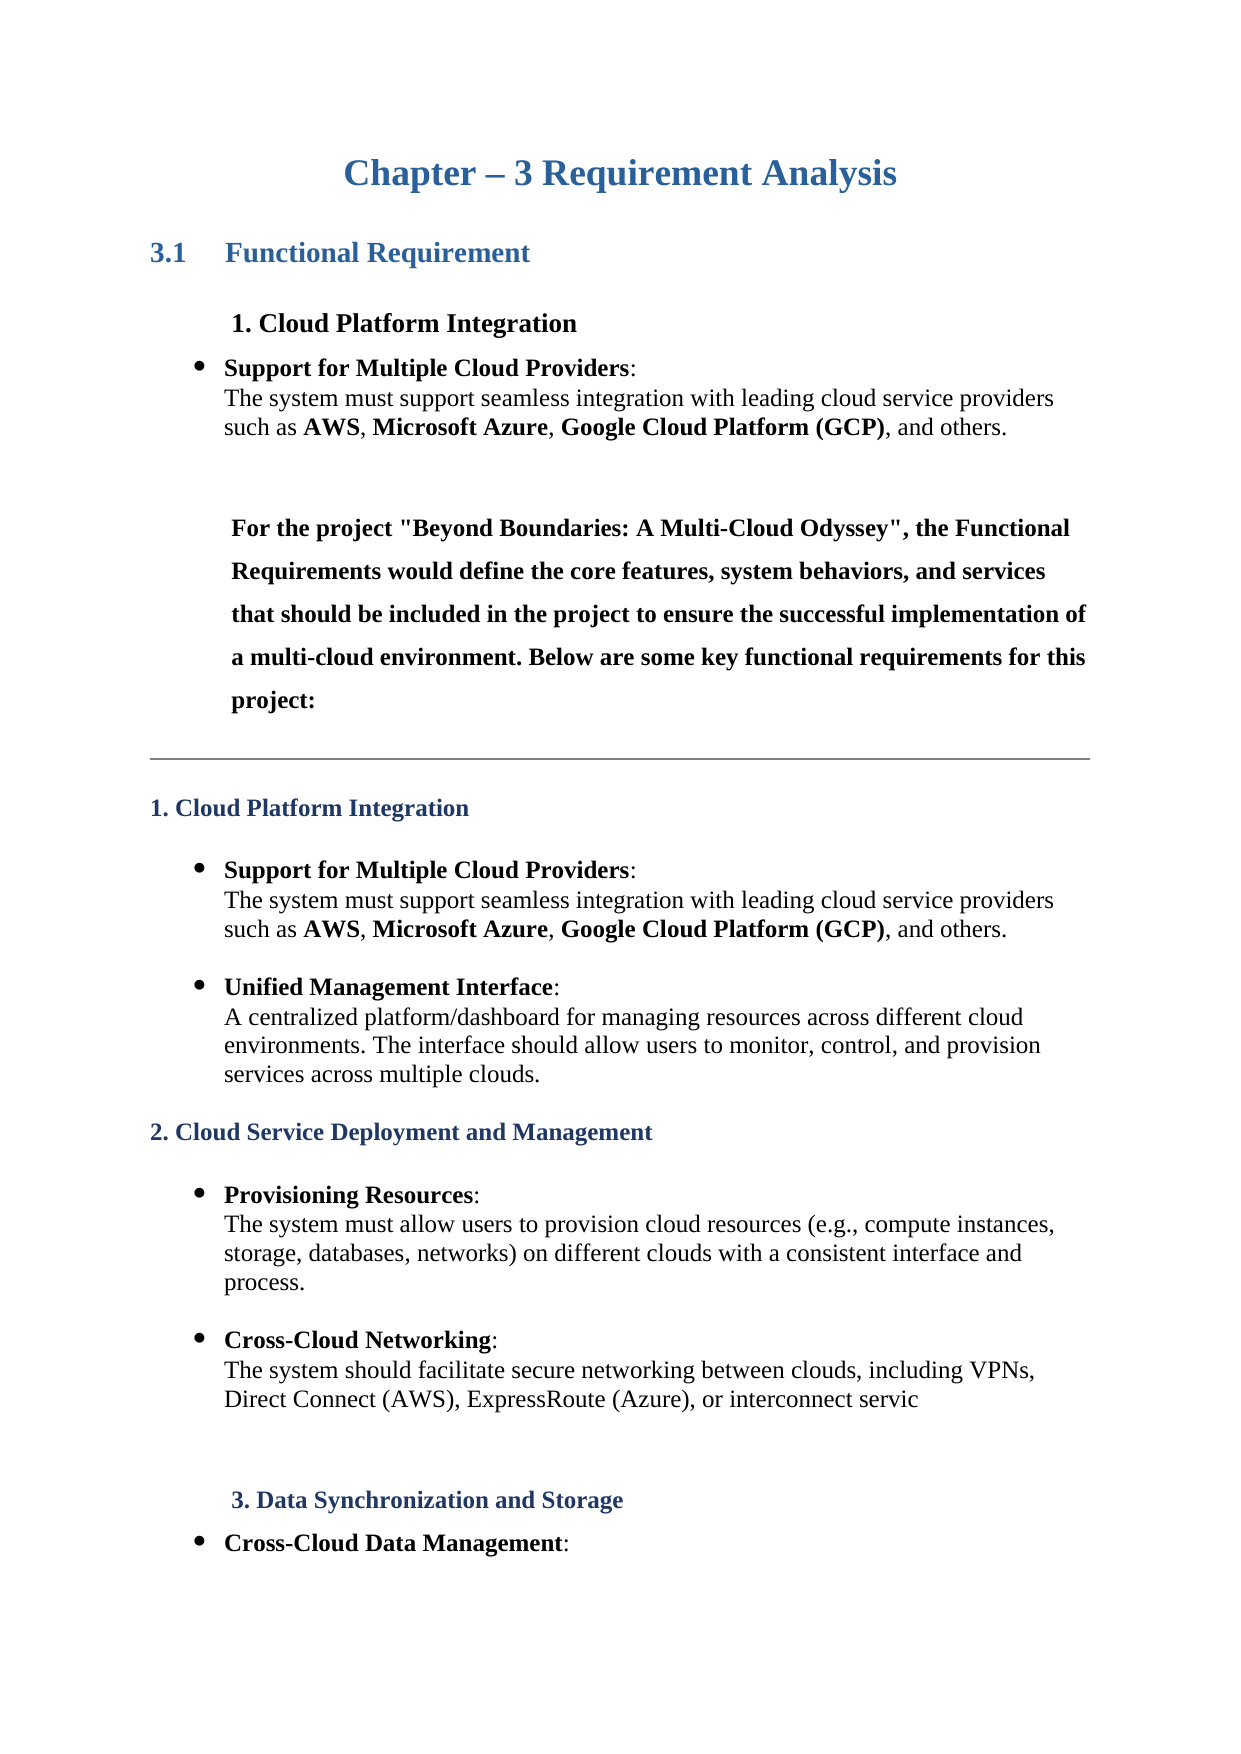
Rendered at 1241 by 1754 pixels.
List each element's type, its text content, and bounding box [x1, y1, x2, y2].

subtitle 2. Cloud Service Deployment and Management [150, 1117, 1090, 1146]
subtitle 3. Data Synchronization and Storage [231, 1485, 1090, 1514]
subtitle 1. Cloud Platform Integration [231, 307, 1090, 338]
text Chapter – 3 Requirement Analysis [150, 150, 1090, 193]
list Cross-Cloud Networking: The system should facilitate secure networking between clouds, including VPNs, Direct Connect (AWS), ExpressRoute (Azure), or interconnect servic [194, 1325, 1090, 1412]
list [194, 1528, 1090, 1558]
list Provisioning Resources: The system must allow users to provision cloud resources (e.g., compute instances, storage, databases, networks) on different clouds with a consistent interface and process. [194, 1180, 1090, 1296]
text For the project "Beyond Boundaries: A Multi-Cloud Odyssey", the Functional Requirements would define the core features, system behaviors, and services that should be included in the project to ensure the successful implementation of a multi-cloud environment. Below are some key functional requirements for this project: [231, 513, 1090, 714]
list Unified Management Interface: A centralized platform/dashboard for managing resources across different cloud environments. The interface should allow users to monitor, control, and provision services across multiple clouds. [194, 972, 1090, 1088]
text 3.1 Functional Requirement [150, 236, 1090, 269]
subtitle 1. Cloud Platform Integration [150, 793, 1090, 822]
list Support for Multiple Cloud Providers: The system must support seamless integration with leading cloud service providers such as AWS, Microsoft Azure, Google Cloud Platform (GCP), and others. [194, 353, 1090, 441]
list Support for Multiple Cloud Providers: The system must support seamless integration with leading cloud service providers such as AWS, Microsoft Azure, Google Cloud Platform (GCP), and others. [194, 855, 1090, 942]
